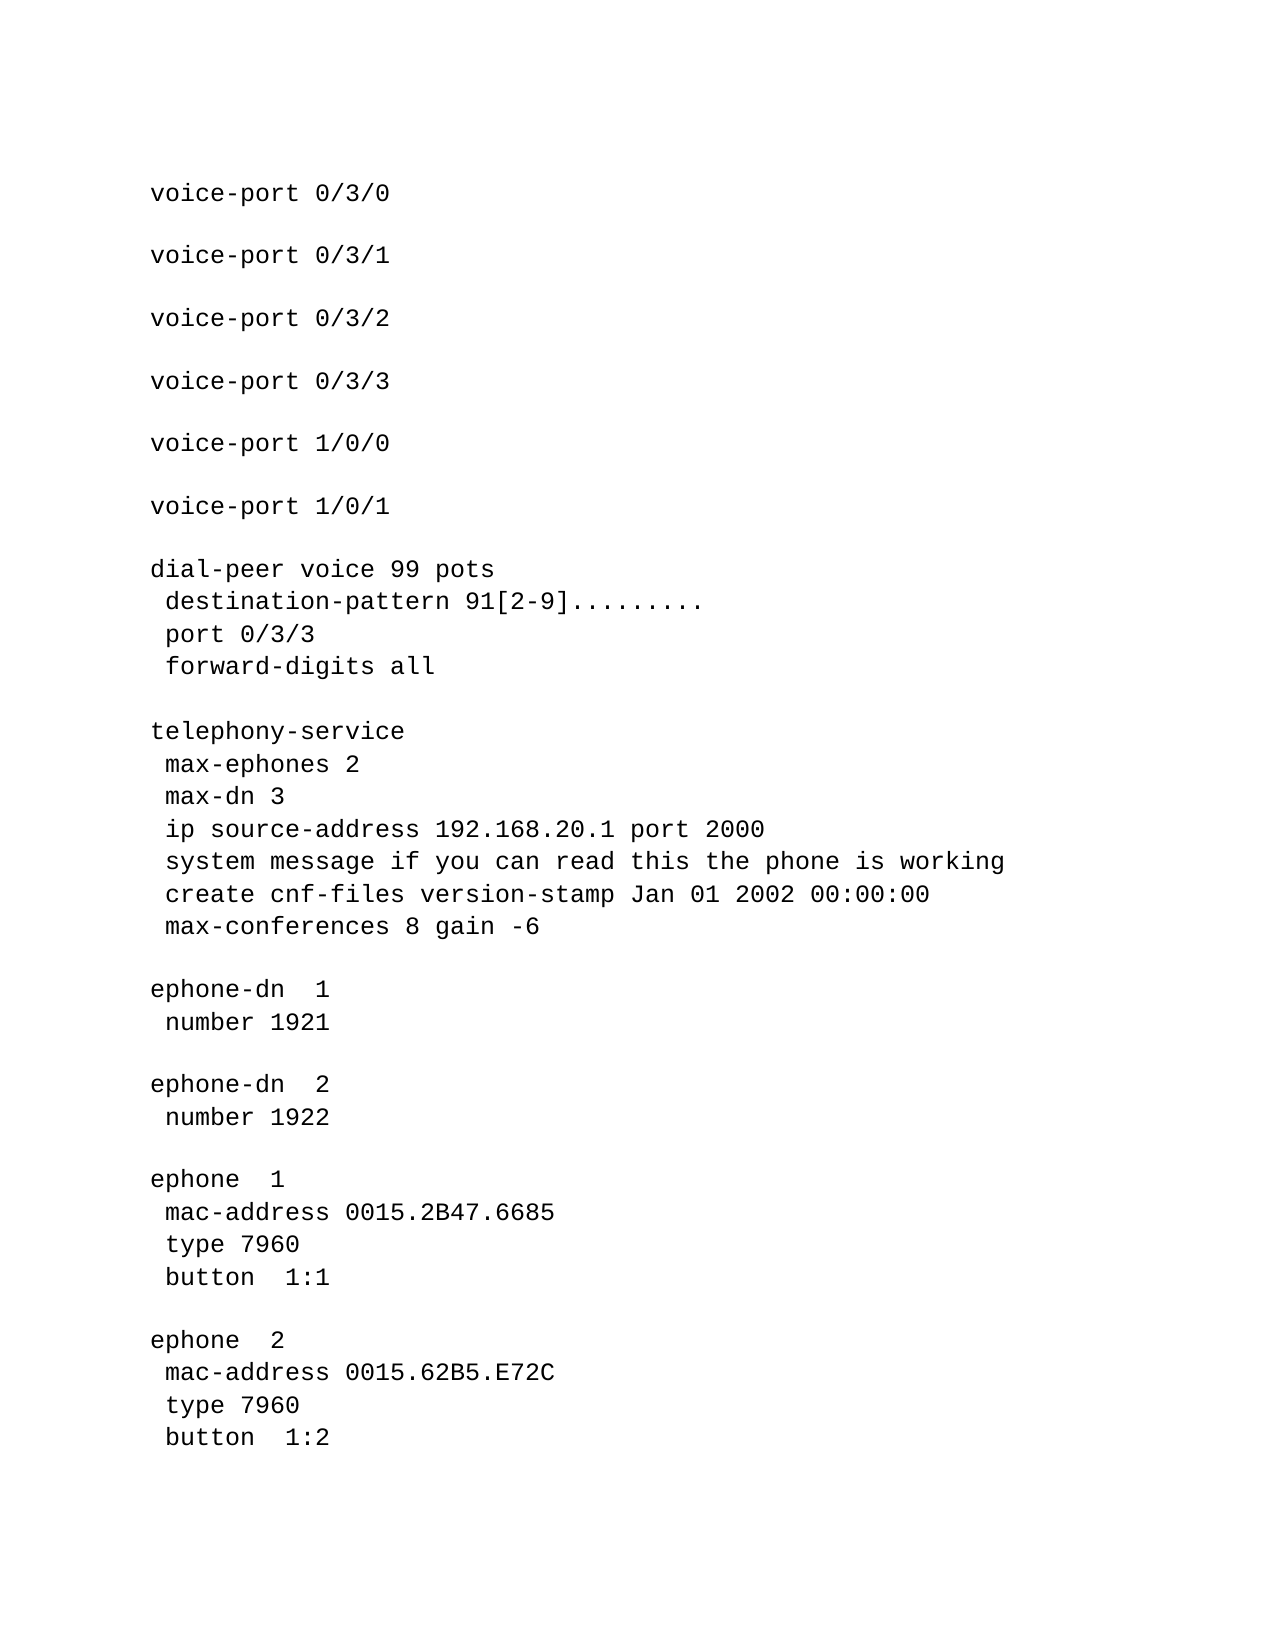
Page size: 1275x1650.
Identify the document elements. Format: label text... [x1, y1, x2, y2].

text number 1921 [150, 1009, 1125, 1037]
text ephone 2 [150, 1327, 1125, 1356]
text mac-address 0015.62B5.E72C [150, 1360, 1125, 1388]
text forward-digits all [150, 654, 1125, 682]
text destination-pattern 91[2-9]......... [150, 589, 1125, 617]
text ephone 1 [150, 1167, 1125, 1195]
text ephone-dn 2 [150, 1072, 1125, 1100]
text voice-port 0/3/3 [150, 368, 1125, 397]
text button 1:2 [150, 1425, 1125, 1453]
text voice-port 0/3/1 [150, 243, 1125, 271]
text port 0/3/3 [150, 621, 1125, 650]
text mac-address 0015.2B47.6685 [150, 1199, 1125, 1228]
text number 1922 [150, 1104, 1125, 1133]
text voice-port 0/3/0 [150, 180, 1125, 208]
text max-dn 3 [150, 784, 1125, 812]
text create cnf-files version-stamp Jan 01 2002 00:00:00 [150, 881, 1125, 910]
text type 7960 [150, 1232, 1125, 1260]
text voice-port 1/0/0 [150, 431, 1125, 459]
text max-conferences 8 gain -6 [150, 914, 1125, 942]
text type 7960 [150, 1392, 1125, 1421]
text telephony-service [150, 719, 1125, 747]
text dial-peer voice 99 pots [150, 556, 1125, 585]
text voice-port 0/3/2 [150, 306, 1125, 334]
text button 1:1 [150, 1264, 1125, 1293]
text ip source-address 192.168.20.1 port 2000 [150, 816, 1125, 845]
text ephone-dn 1 [150, 977, 1125, 1005]
text voice-port 1/0/1 [150, 494, 1125, 522]
text max-ephones 2 [150, 751, 1125, 780]
text system message if you can read this the phone is working [150, 849, 1125, 877]
